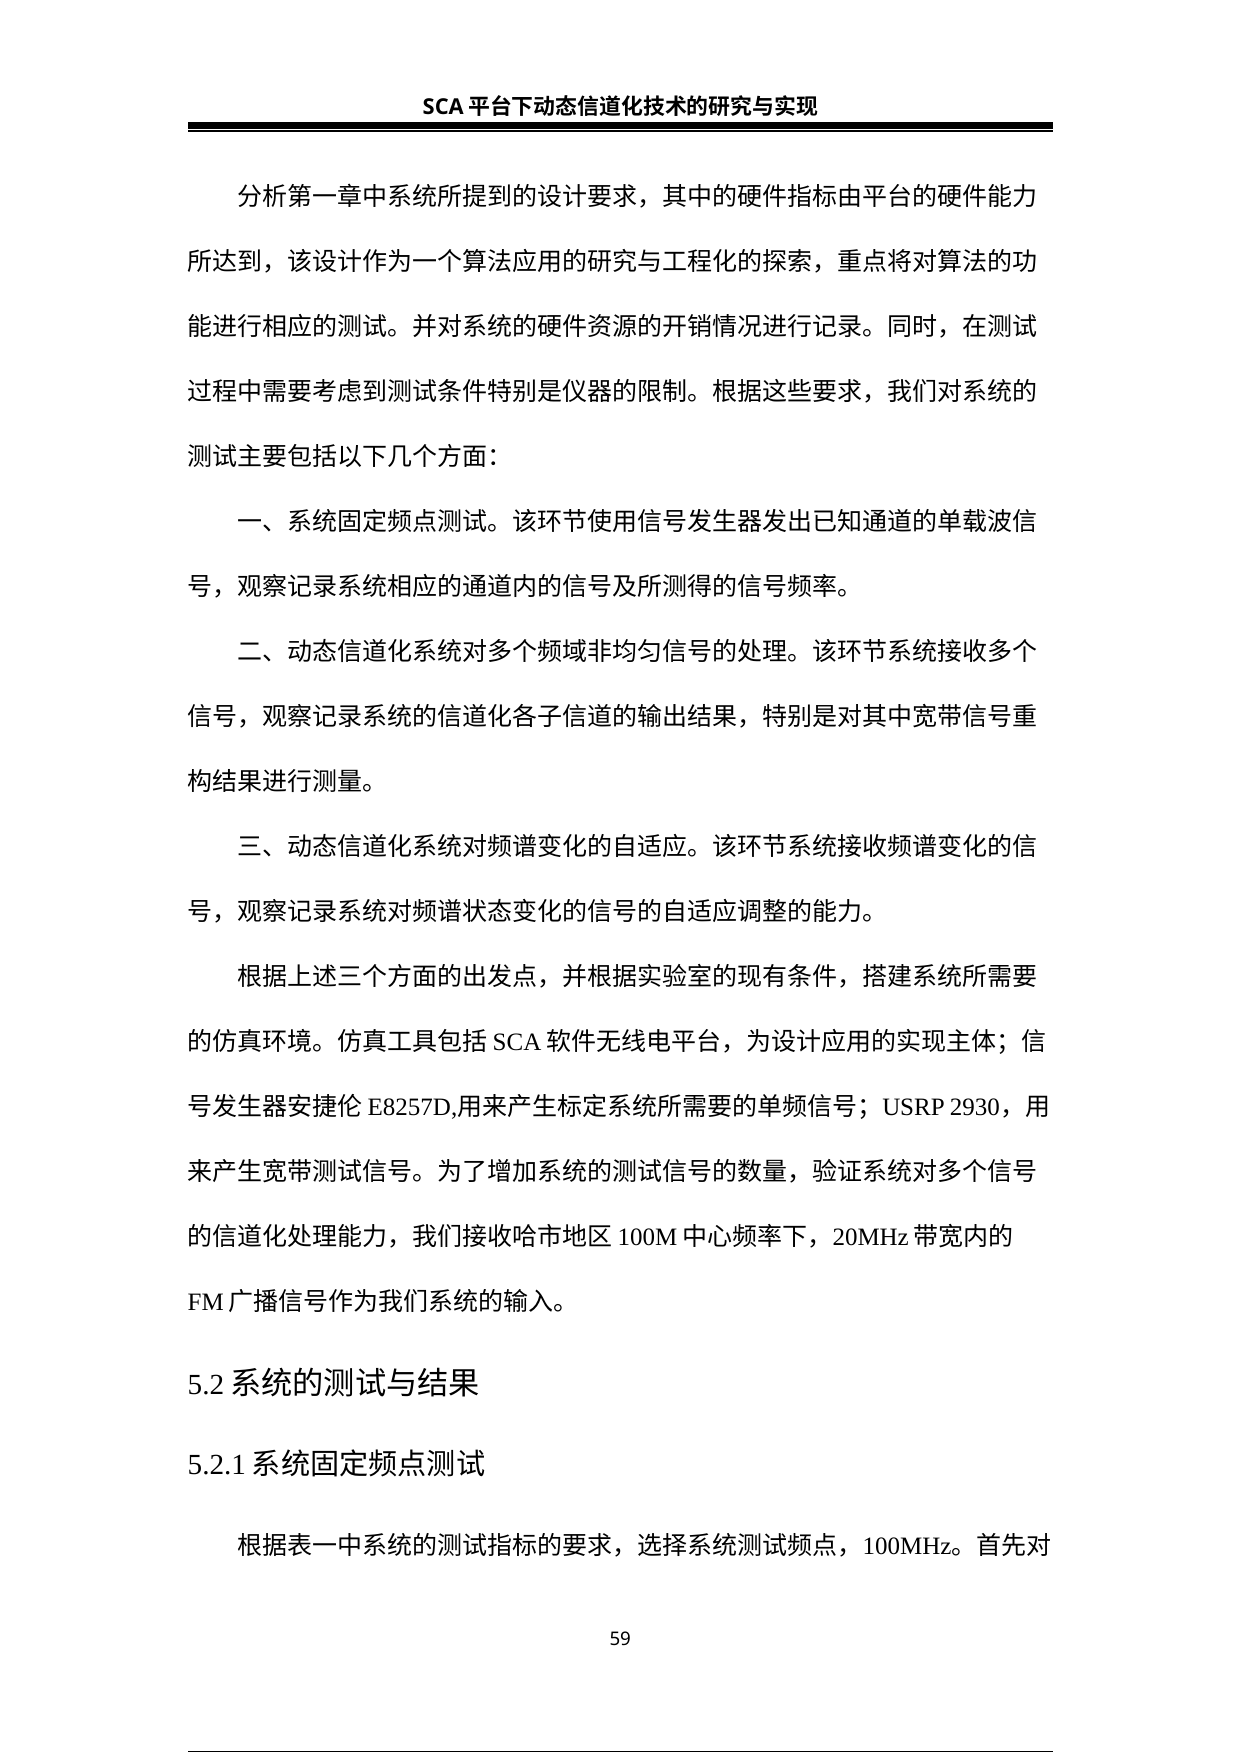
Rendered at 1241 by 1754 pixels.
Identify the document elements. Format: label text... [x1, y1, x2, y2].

subtitle 5.2系统的测试与结果 [187, 1348, 1053, 1413]
text 三、动态信道化系统对频谱变化的自适应。该环节系统接收频谱变化的信号，观察记录系统对频谱状态变化的信号的自适应调整的能力。 [187, 812, 1053, 942]
subtitle 5.2.1系统固定频点测试 [187, 1429, 1053, 1494]
text 根据上述三个方面的出发点，并根据实验室的现有条件，搭建系统所需要的仿真环境。仿真工具包括SCA软件无线电平台，为设计应用的实现主体；信号发生器安捷伦E8257D,用来产生标定系统所需要的单频信号；USRP 2930，用来产生宽带测试信号。为了增加系统的测试信号的数量，验证系统对多个信号的信道化处理能力，我们接收哈市地区100M中心频率下，20MHz带宽内的FM广播信号作为我们系统的输入。 [187, 942, 1053, 1332]
text 分析第一章中系统所提到的设计要求，其中的硬件指标由平台的硬件能力所达到，该设计作为一个算法应用的研究与工程化的探索，重点将对算法的功能进行相应的测试。并对系统的硬件资源的开销情况进行记录。同时，在测试过程中需要考虑到测试条件特别是仪器的限制。根据这些要求，我们对系统的测试主要包括以下几个方面： [187, 162, 1053, 487]
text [187, 1511, 1053, 1576]
text 二、动态信道化系统对多个频域非均匀信号的处理。该环节系统接收多个信号，观察记录系统的信道化各子信道的输出结果，特别是对其中宽带信号重构结果进行测量。 [187, 617, 1053, 812]
text 一、系统固定频点测试。该环节使用信号发生器发出已知通道的单载波信号，观察记录系统相应的通道内的信号及所测得的信号频率。 [187, 487, 1053, 617]
